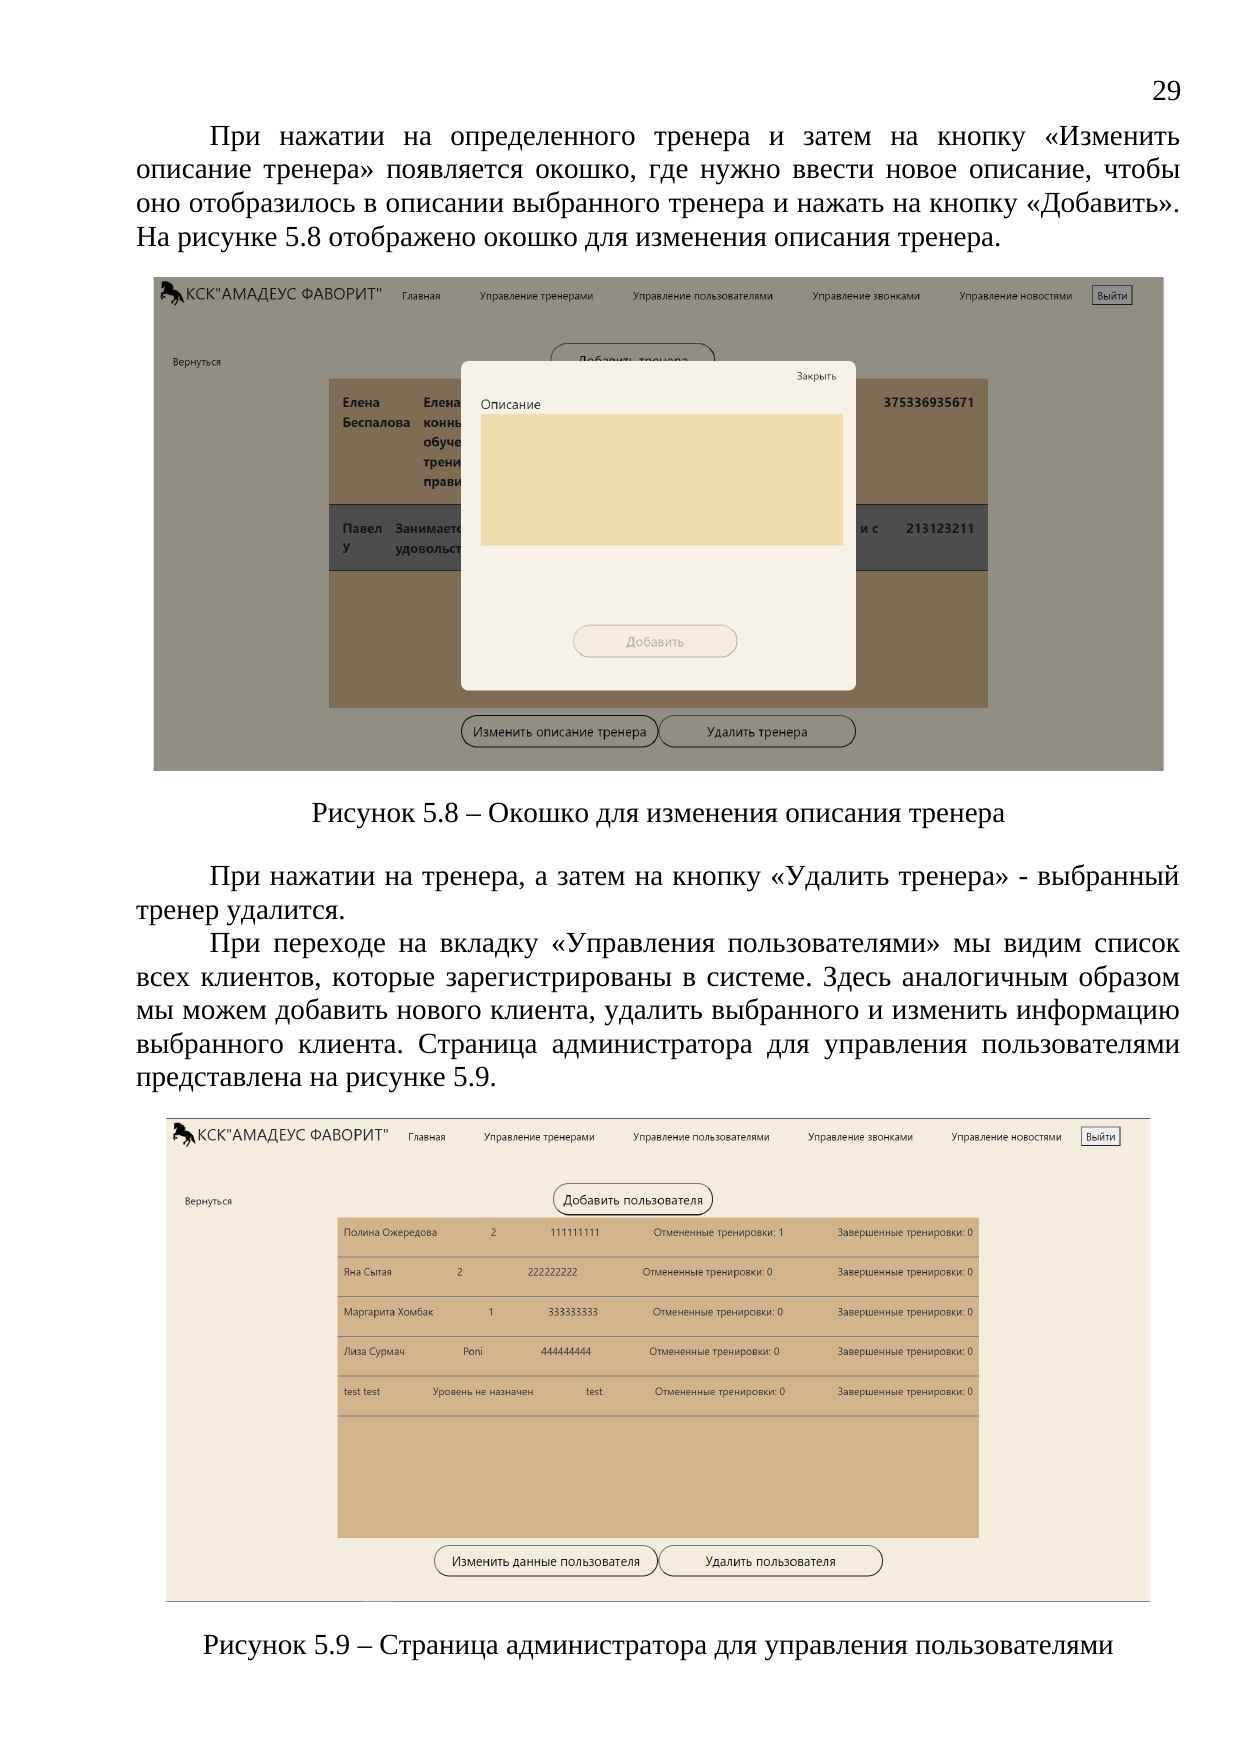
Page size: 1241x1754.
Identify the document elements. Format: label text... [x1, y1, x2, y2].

text Рисунок 5.8 – Окошко для изменения описания тренера [136, 796, 1181, 829]
text При нажатии на тренера, а затем на кнопку «Удалить тренера» - выбранный тренер удалится. [136, 858, 1181, 925]
text При нажатии на определенного тренера и затем на кнопку «Изменить описание тренера» появляется окошко, где нужно ввести новое описание, чтобы оно отобразилось в описании выбранного тренера и нажать на кнопку «Добавить». На рисунке 5.8 отображено окошко для изменения описания тренера. [136, 118, 1181, 252]
text При переходе на вкладку «Управления пользователями» мы видим список всех клиентов, которые зарегистрированы в системе. Здесь аналогичным образом мы можем добавить нового клиента, удалить выбранного и изменить информацию выбранного клиента. Страница администратора для управления пользователями представлена на рисунке 5.9. [136, 925, 1181, 1093]
picture [166, 1118, 1151, 1602]
picture [153, 277, 1164, 771]
text Рисунок 5.9 – Страница администратора для управления пользователями [136, 1627, 1181, 1660]
